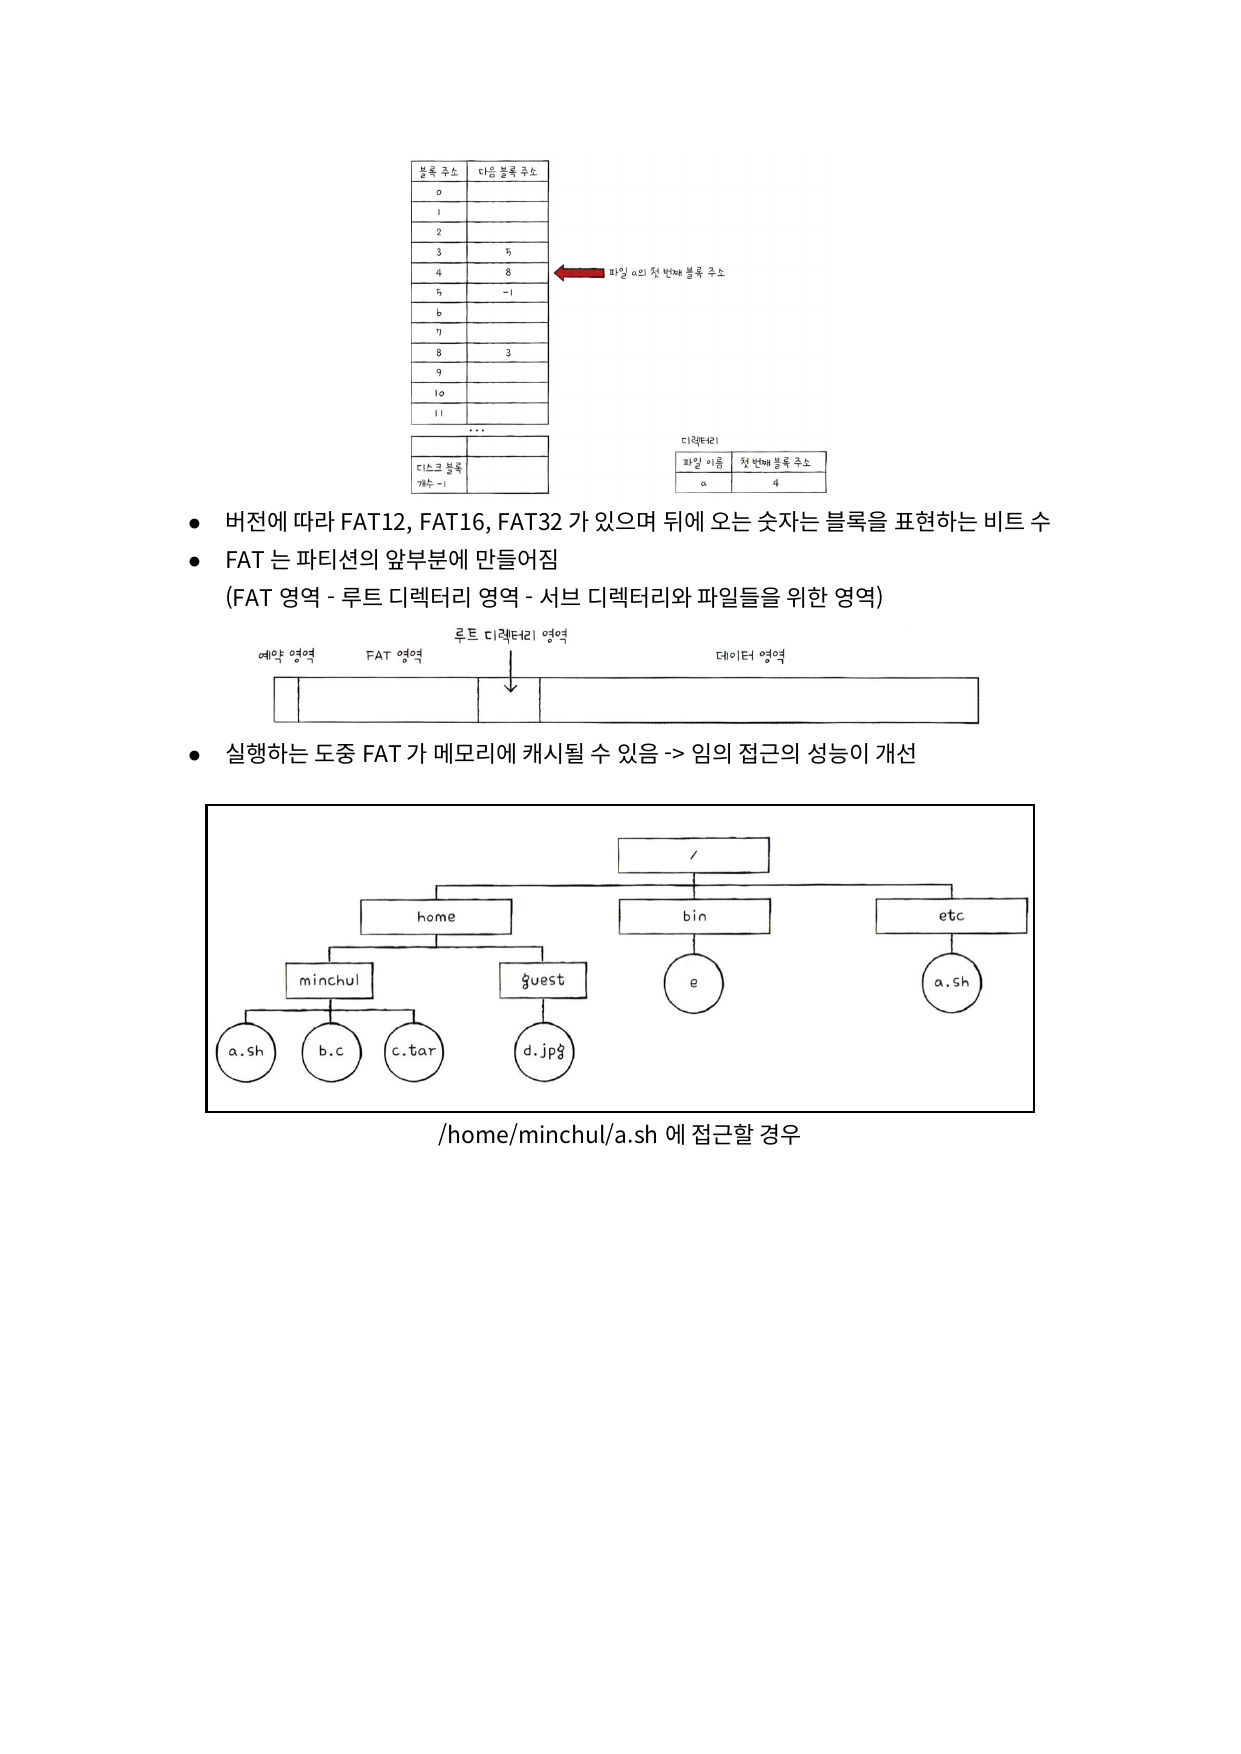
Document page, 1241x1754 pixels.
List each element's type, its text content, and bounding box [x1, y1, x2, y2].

list FAT는 파티션의 앞부분에 만들어짐 [187, 541, 1090, 575]
text (FAT 영역 - 루트 디렉터리 영역 - 서브 디렉터리와 파일들을 위한 영역) [225, 579, 1090, 613]
picture [257, 617, 983, 733]
list 실행하는 도중 FAT가 메모리에 캐시될 수 있음 -> 임의 접근의 성능이 개선 [187, 736, 1090, 769]
picture [411, 150, 830, 500]
list 버전에 따라 FAT12, FAT16, FAT32가 있으며 뒤에 오는 숫자는 블록을 표현하는 비트 수 [187, 503, 1090, 537]
picture [208, 806, 1033, 1111]
text /home/minchul/a.sh 에 접근할 경우 [150, 1117, 1090, 1150]
